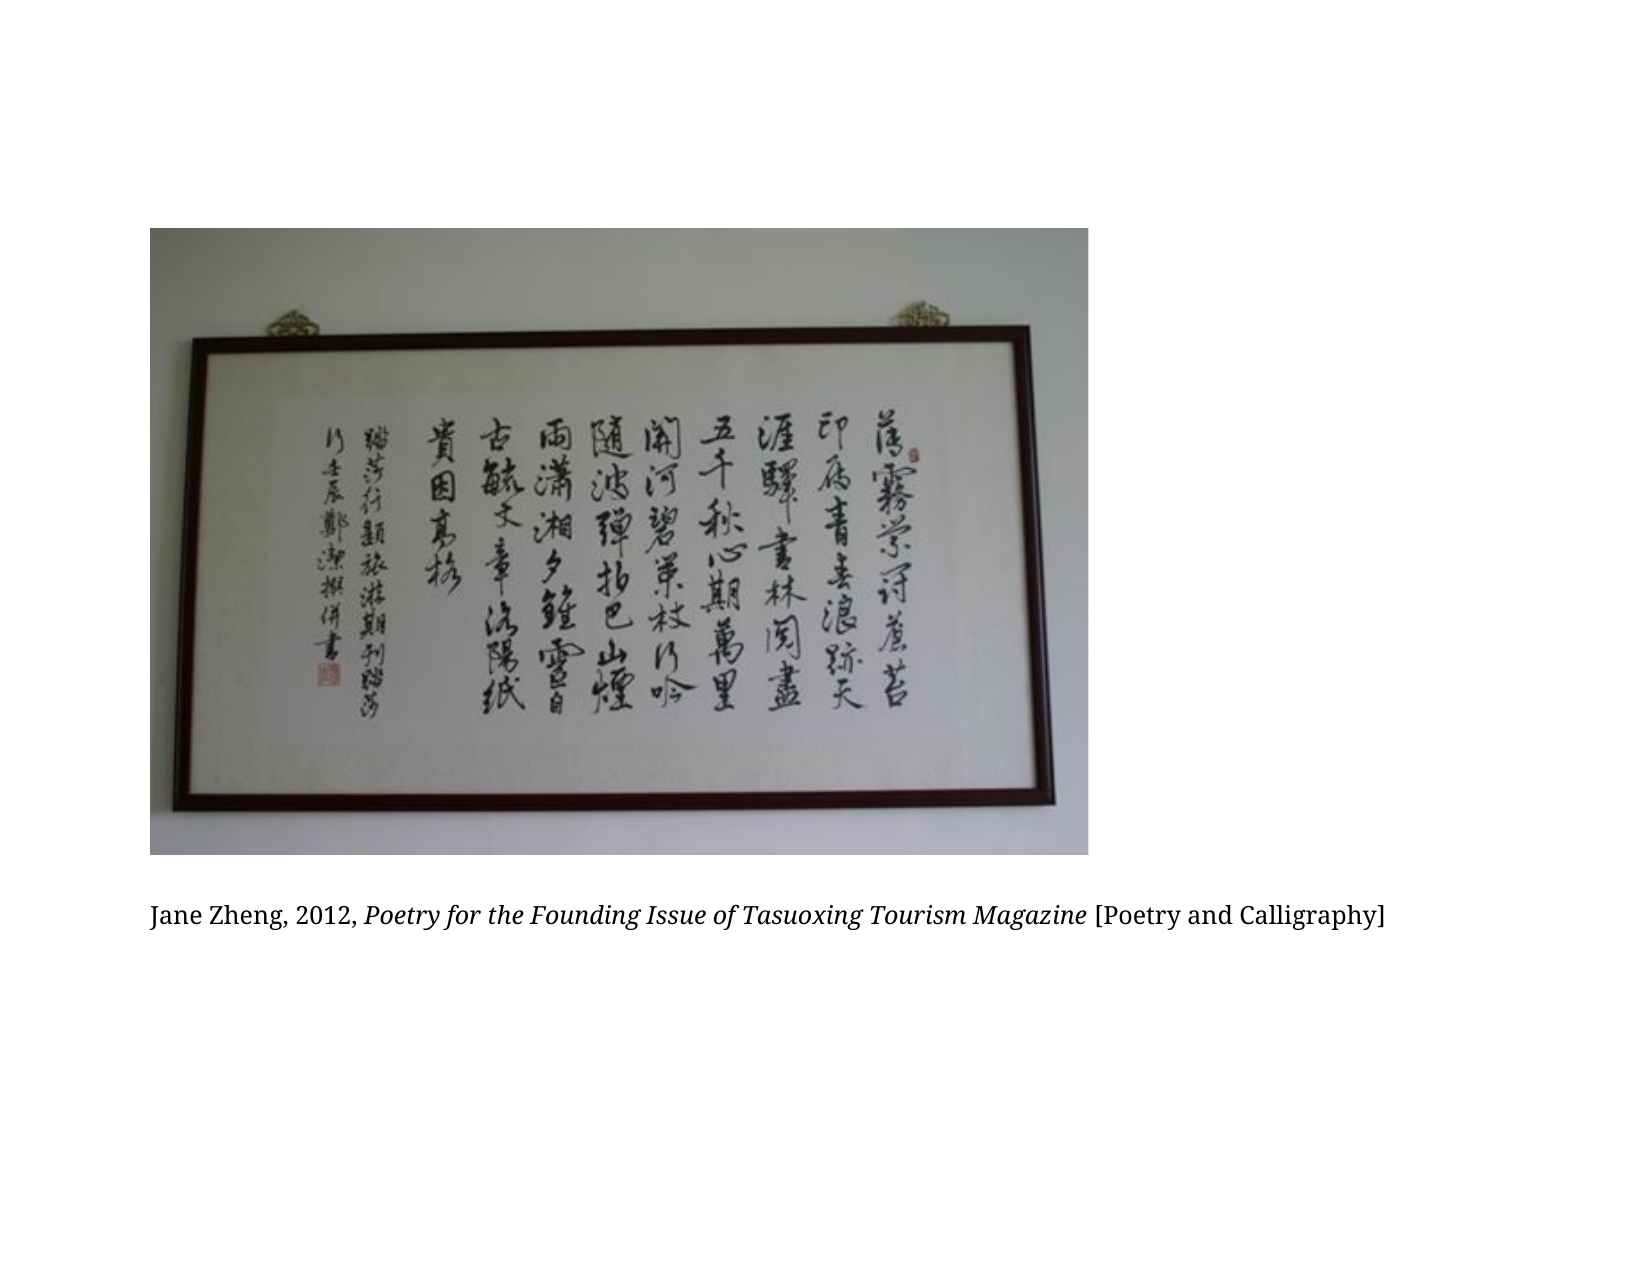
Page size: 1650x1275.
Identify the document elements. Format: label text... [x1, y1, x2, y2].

text Jane Zheng, 2012, Poetry for the Founding Issue of Tasuoxing Tourism Magazine [Poetry and Calligraphy] [150, 898, 1500, 932]
picture [150, 228, 1089, 855]
